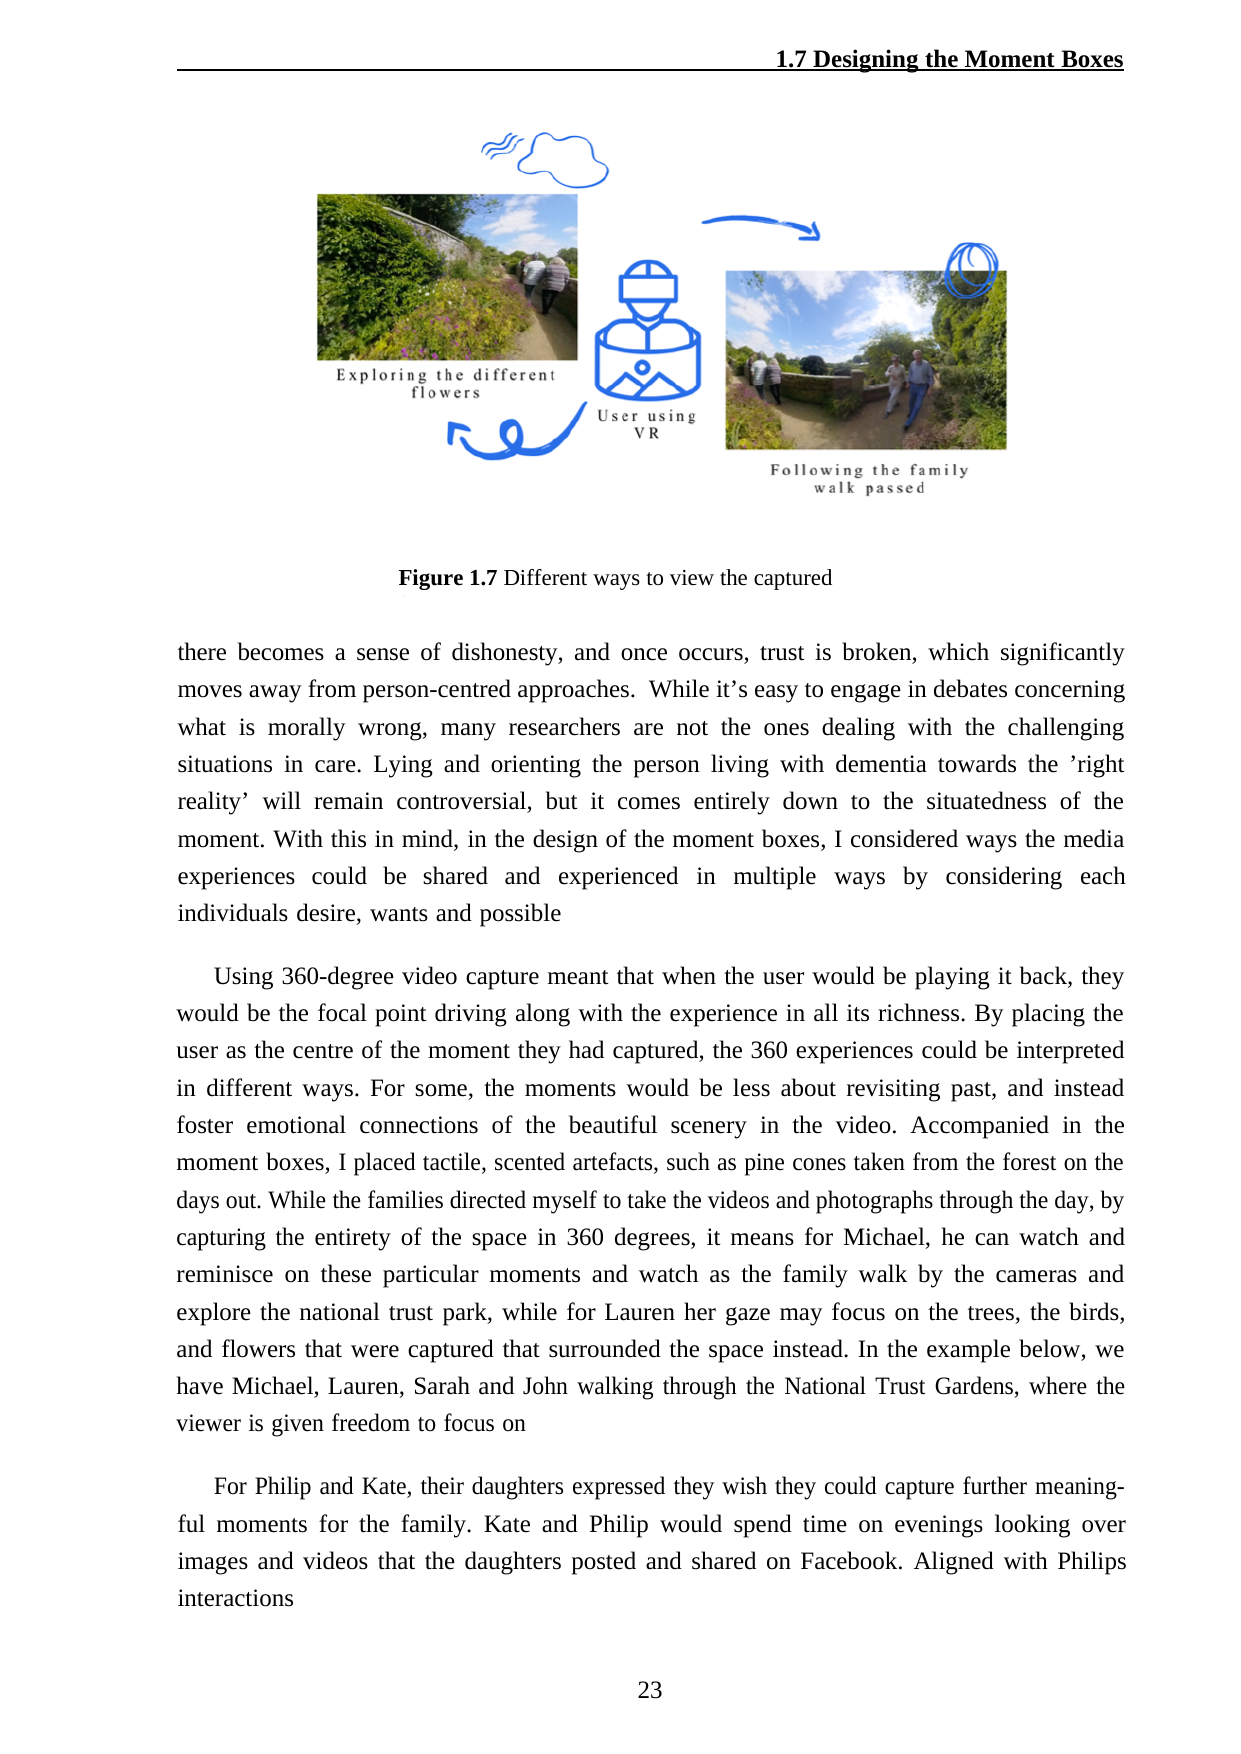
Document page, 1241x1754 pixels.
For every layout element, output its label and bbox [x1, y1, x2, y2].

picture [271, 118, 1028, 546]
